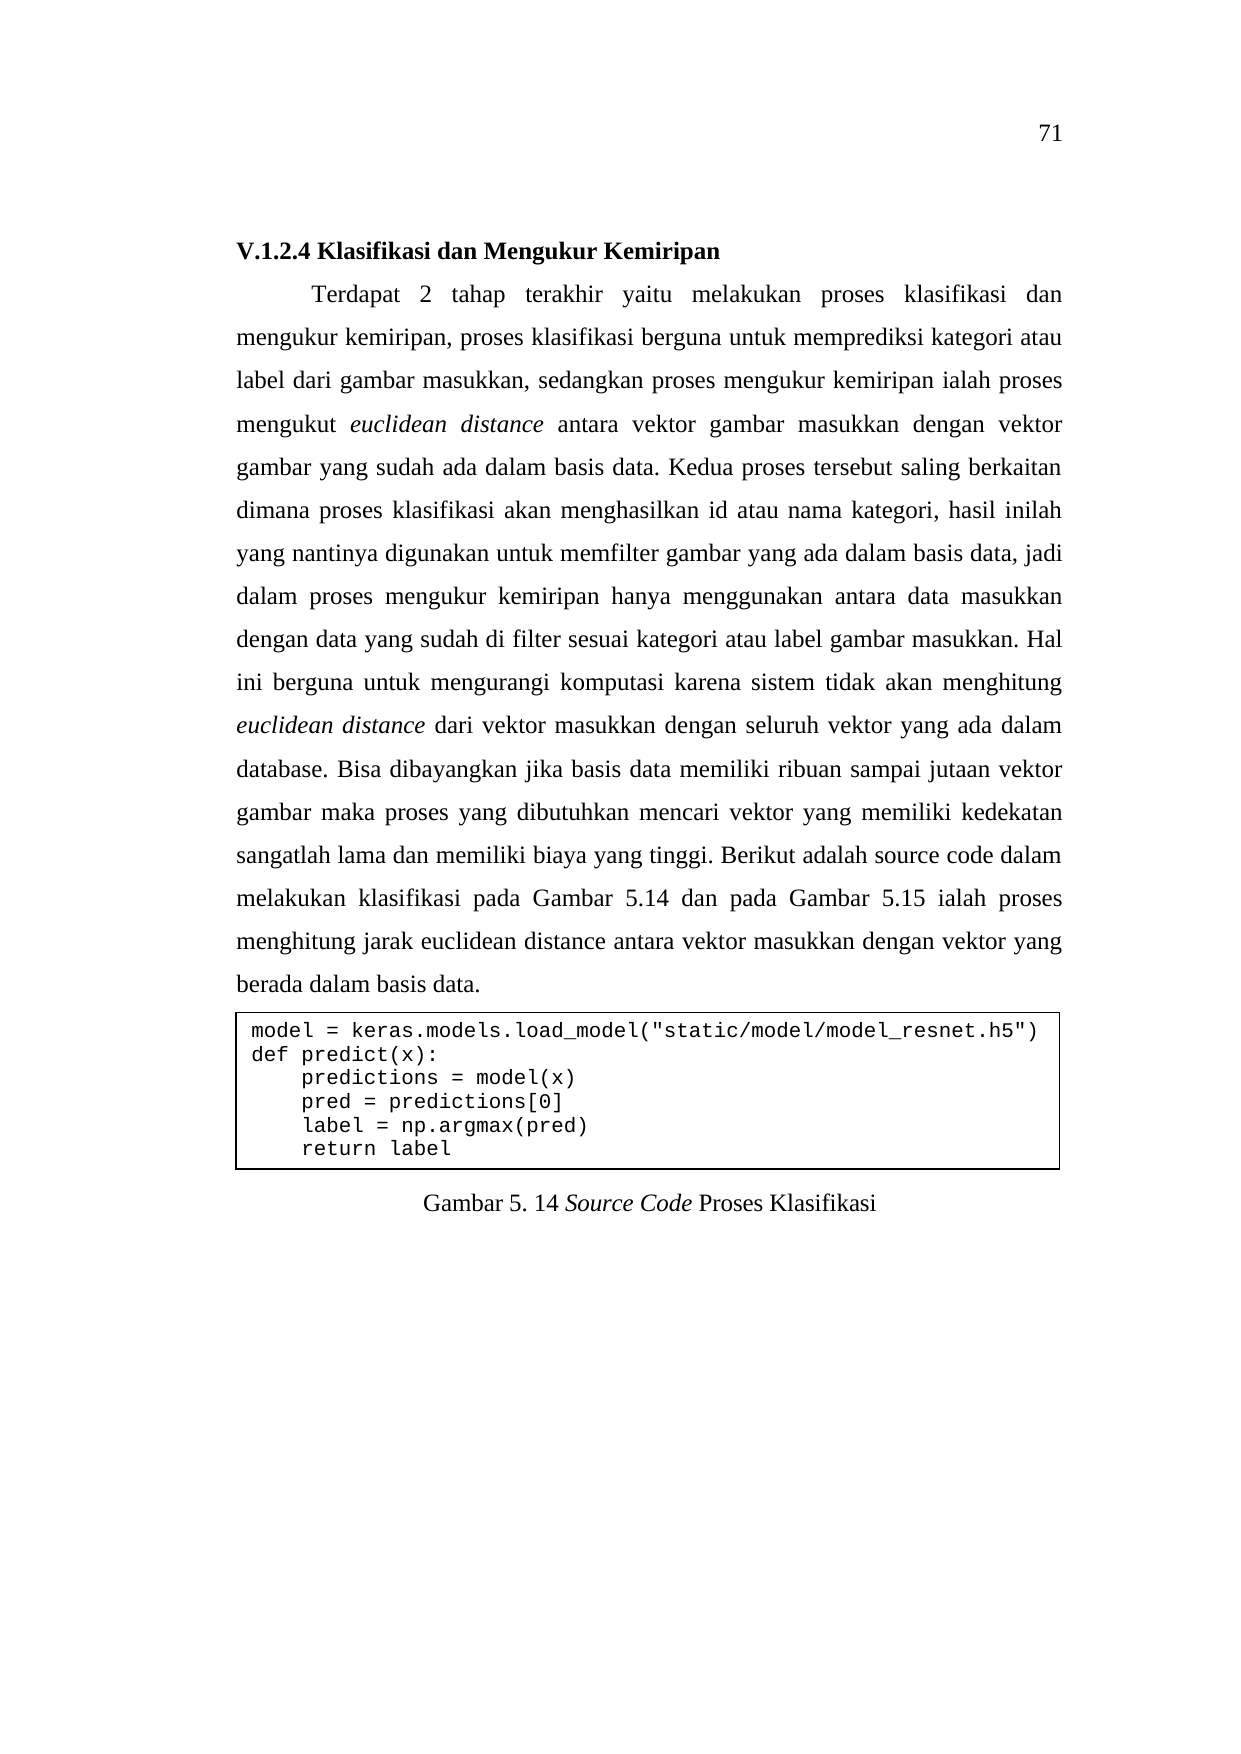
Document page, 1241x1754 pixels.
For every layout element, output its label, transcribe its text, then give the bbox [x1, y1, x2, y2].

text Gambar 5. 14 Source Code Proses Klasifikasi [236, 1188, 1063, 1217]
subtitle Klasifikasi dan Mengukur Kemiripan [236, 236, 1063, 265]
text Terdapat 2 tahap terakhir yaitu melakukan proses klasifikasi dan mengukur kemiripan, proses klasifikasi berguna untuk memprediksi kategori atau label dari gambar masukkan, sedangkan proses mengukur kemiripan ialah proses mengukut euclidean distance antara vektor gambar masukkan dengan vektor gambar yang sudah ada dalam basis data. Kedua proses tersebut saling berkaitan dimana proses klasifikasi akan menghasilkan id atau nama kategori, hasil inilah yang nantinya digunakan untuk memfilter gambar yang ada dalam basis data, jadi dalam proses mengukur kemiripan hanya menggunakan antara data masukkan dengan data yang sudah di filter sesuai kategori atau label gambar masukkan. Hal ini berguna untuk mengurangi komputasi karena sistem tidak akan menghitung euclidean distance dari vektor masukkan dengan seluruh vektor yang ada dalam database. Bisa dibayangkan jika basis data memiliki ribuan sampai jutaan vektor gambar maka proses yang dibutuhkan mencari vektor yang memiliki kedekatan sangatlah lama dan memiliki biaya yang tinggi. Berikut adalah source code dalam melakukan klasifikasi pada Gambar 5.14 dan pada Gambar 5.15 ialah proses menghitung jarak euclidean distance antara vektor masukkan dengan vektor yang berada dalam basis data. [236, 279, 1063, 998]
